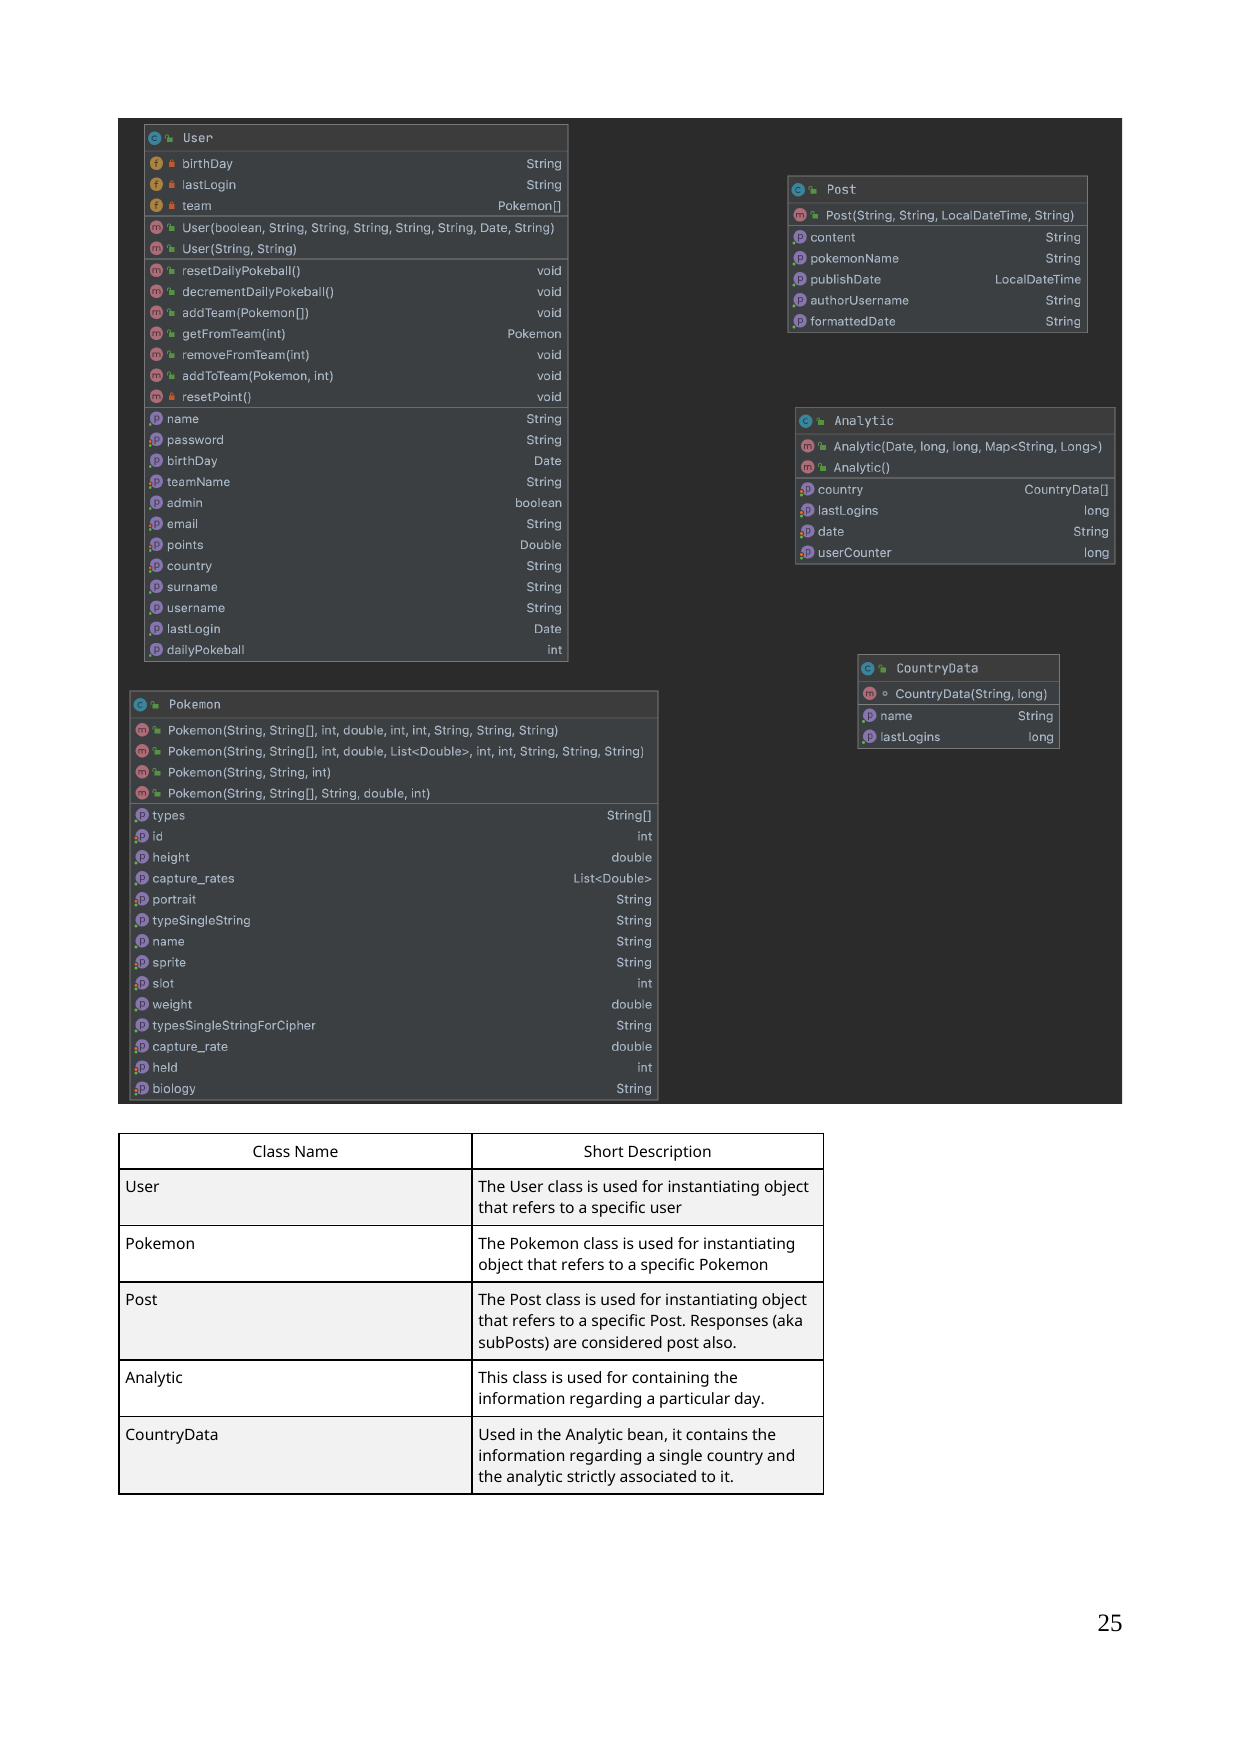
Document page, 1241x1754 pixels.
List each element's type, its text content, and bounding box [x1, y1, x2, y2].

table_cell Analytic [120, 1361, 471, 1416]
table_header Class Name [120, 1134, 471, 1168]
table_cell Used in the Analytic bean, it contains the information regarding a single country and the analytic strictly associated to it. [473, 1417, 823, 1493]
table_cell The User class is used for instantiating object that refers to a specific user [473, 1170, 823, 1224]
table_cell Post [120, 1283, 471, 1359]
table_header Short Description [473, 1134, 823, 1168]
picture [118, 118, 1123, 1104]
table_cell The Pokemon class is used for instantiating object that refers to a specific Pokemon [473, 1226, 823, 1281]
table_cell User [120, 1170, 471, 1224]
table_cell CountryData [120, 1417, 471, 1493]
table_cell Pokemon [120, 1226, 471, 1281]
table_cell This class is used for containing the information regarding a particular day. [473, 1361, 823, 1416]
table_cell The Post class is used for instantiating object that refers to a specific Post. Responses (aka subPosts) are considered post also. [473, 1283, 823, 1359]
